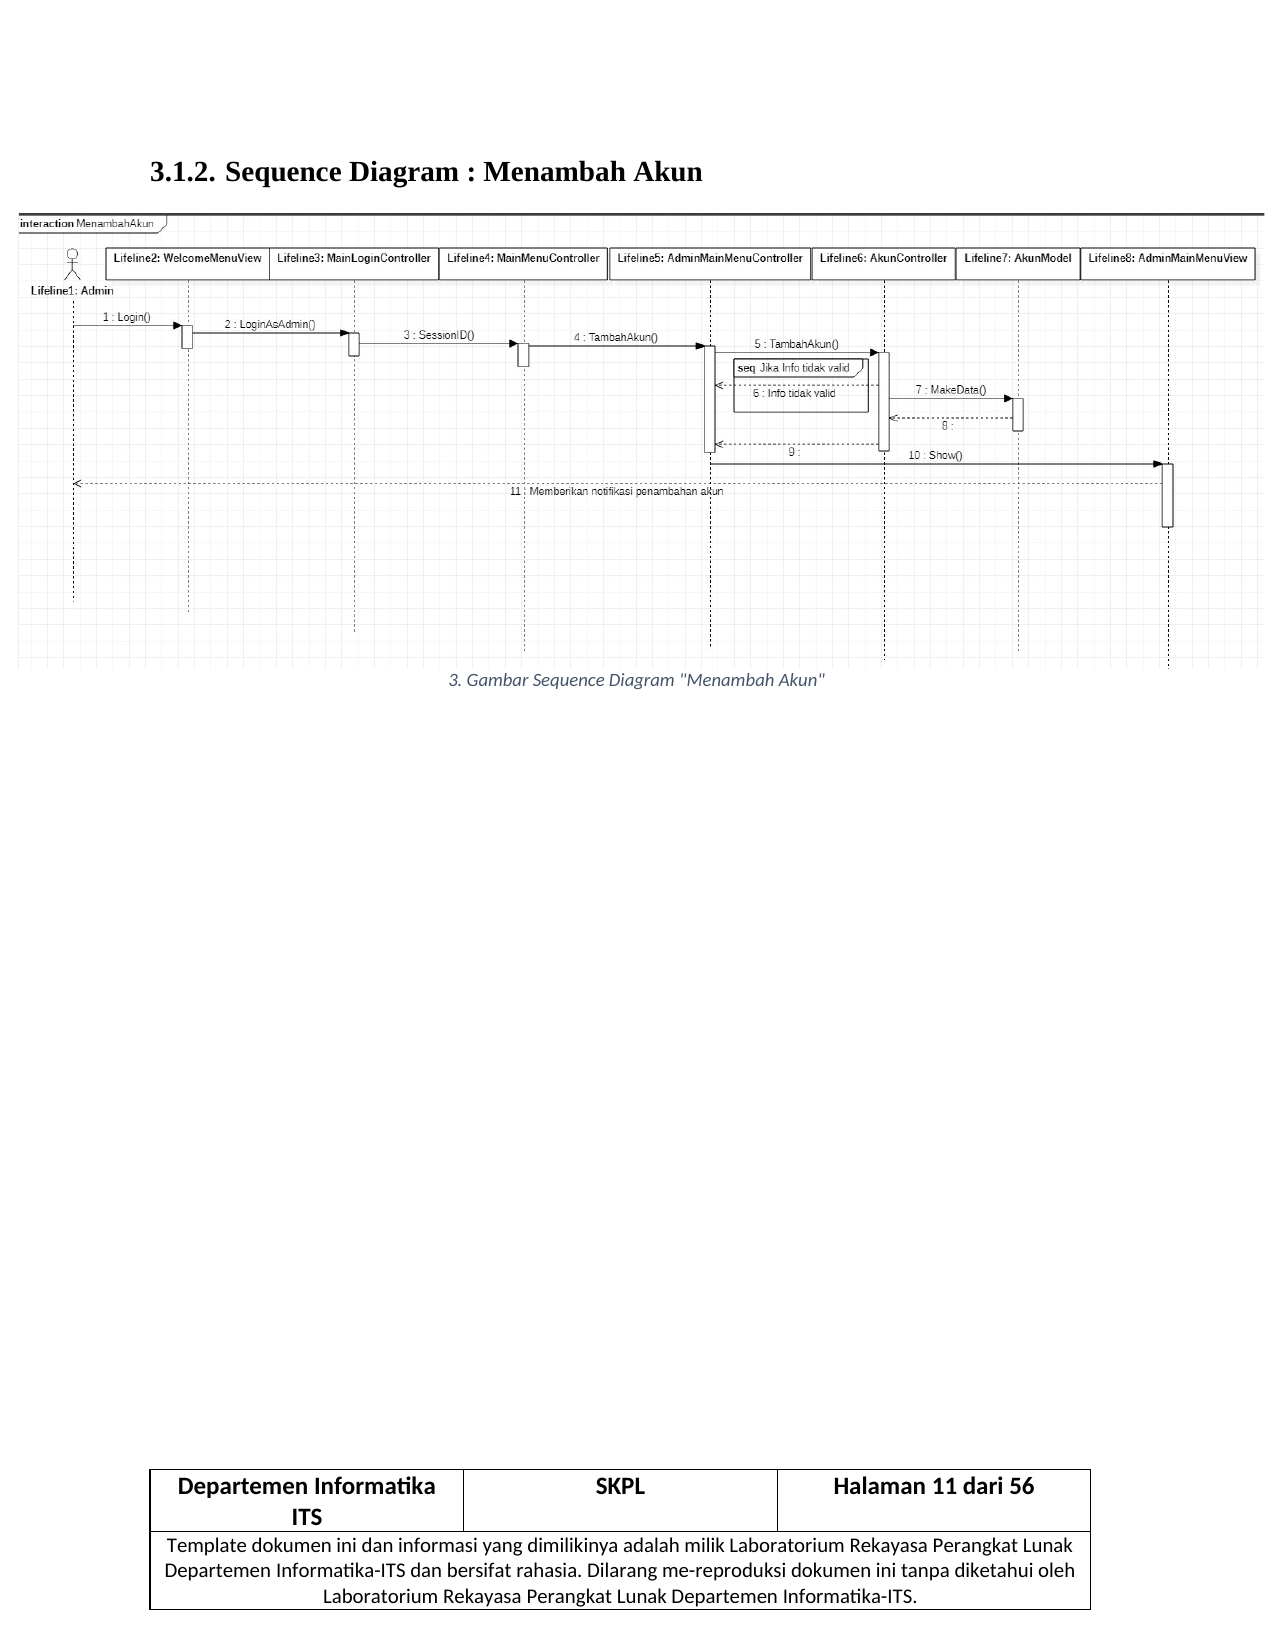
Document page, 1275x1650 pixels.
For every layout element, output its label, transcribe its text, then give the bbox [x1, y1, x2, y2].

text 3. Gambar Sequence Diagram "Menambah Akun" [150, 669, 1125, 691]
picture [18, 213, 1265, 669]
subtitle Sequence Diagram : Menambah Akun [150, 154, 1125, 188]
